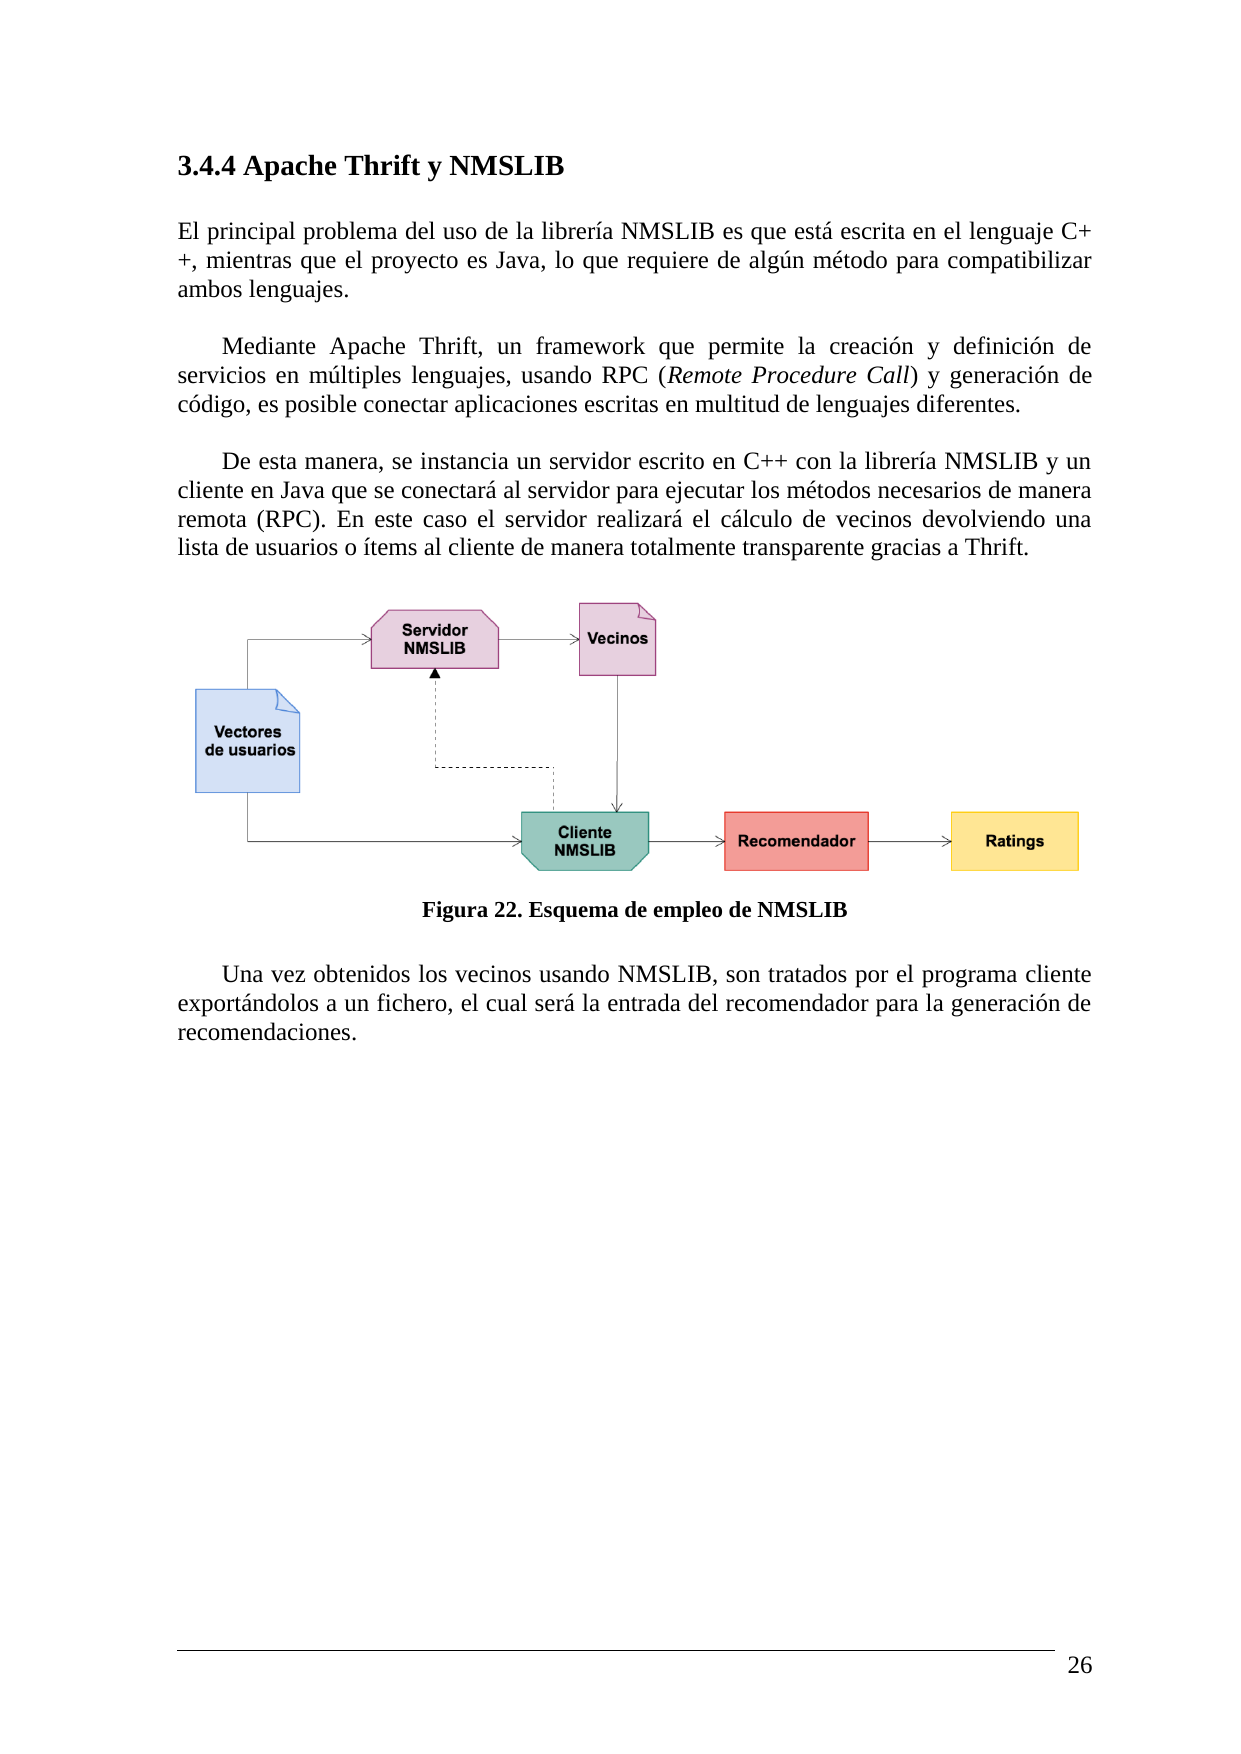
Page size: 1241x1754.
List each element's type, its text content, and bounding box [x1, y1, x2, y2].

text Una vez obtenidos los vecinos usando NMSLIB, son tratados por el programa cliente exportándolos a un fichero, el cual será la entrada del recomendador para la generación de recomendaciones. [177, 959, 1092, 1046]
subtitle Apache Thrift y NMSLIB [177, 148, 1092, 181]
picture [177, 590, 1093, 884]
text De esta manera, se instancia un servidor escrito en C++ con la librería NMSLIB y un cliente en Java que se conectará al servidor para ejecutar los métodos necesarios de manera remota (RPC). En este caso el servidor realizará el cálculo de vecinos devolviendo una lista de usuarios o ítems al cliente de manera totalmente transparente gracias a Thrift. [177, 446, 1092, 561]
text Mediante Apache Thrift, un framework que permite la creación y definición de servicios en múltiples lenguajes, usando RPC (Remote Procedure Call) y generación de código, es posible conectar aplicaciones escritas en multitud de lenguajes diferentes. [177, 331, 1092, 417]
text Figura 22. Esquema de empleo de NMSLIB [177, 896, 1092, 922]
text El principal problema del uso de la librería NMSLIB es que está escrita en el lenguaje C++, mientras que el proyecto es Java, lo que requiere de algún método para compatibilizar ambos lenguajes. [177, 216, 1092, 302]
